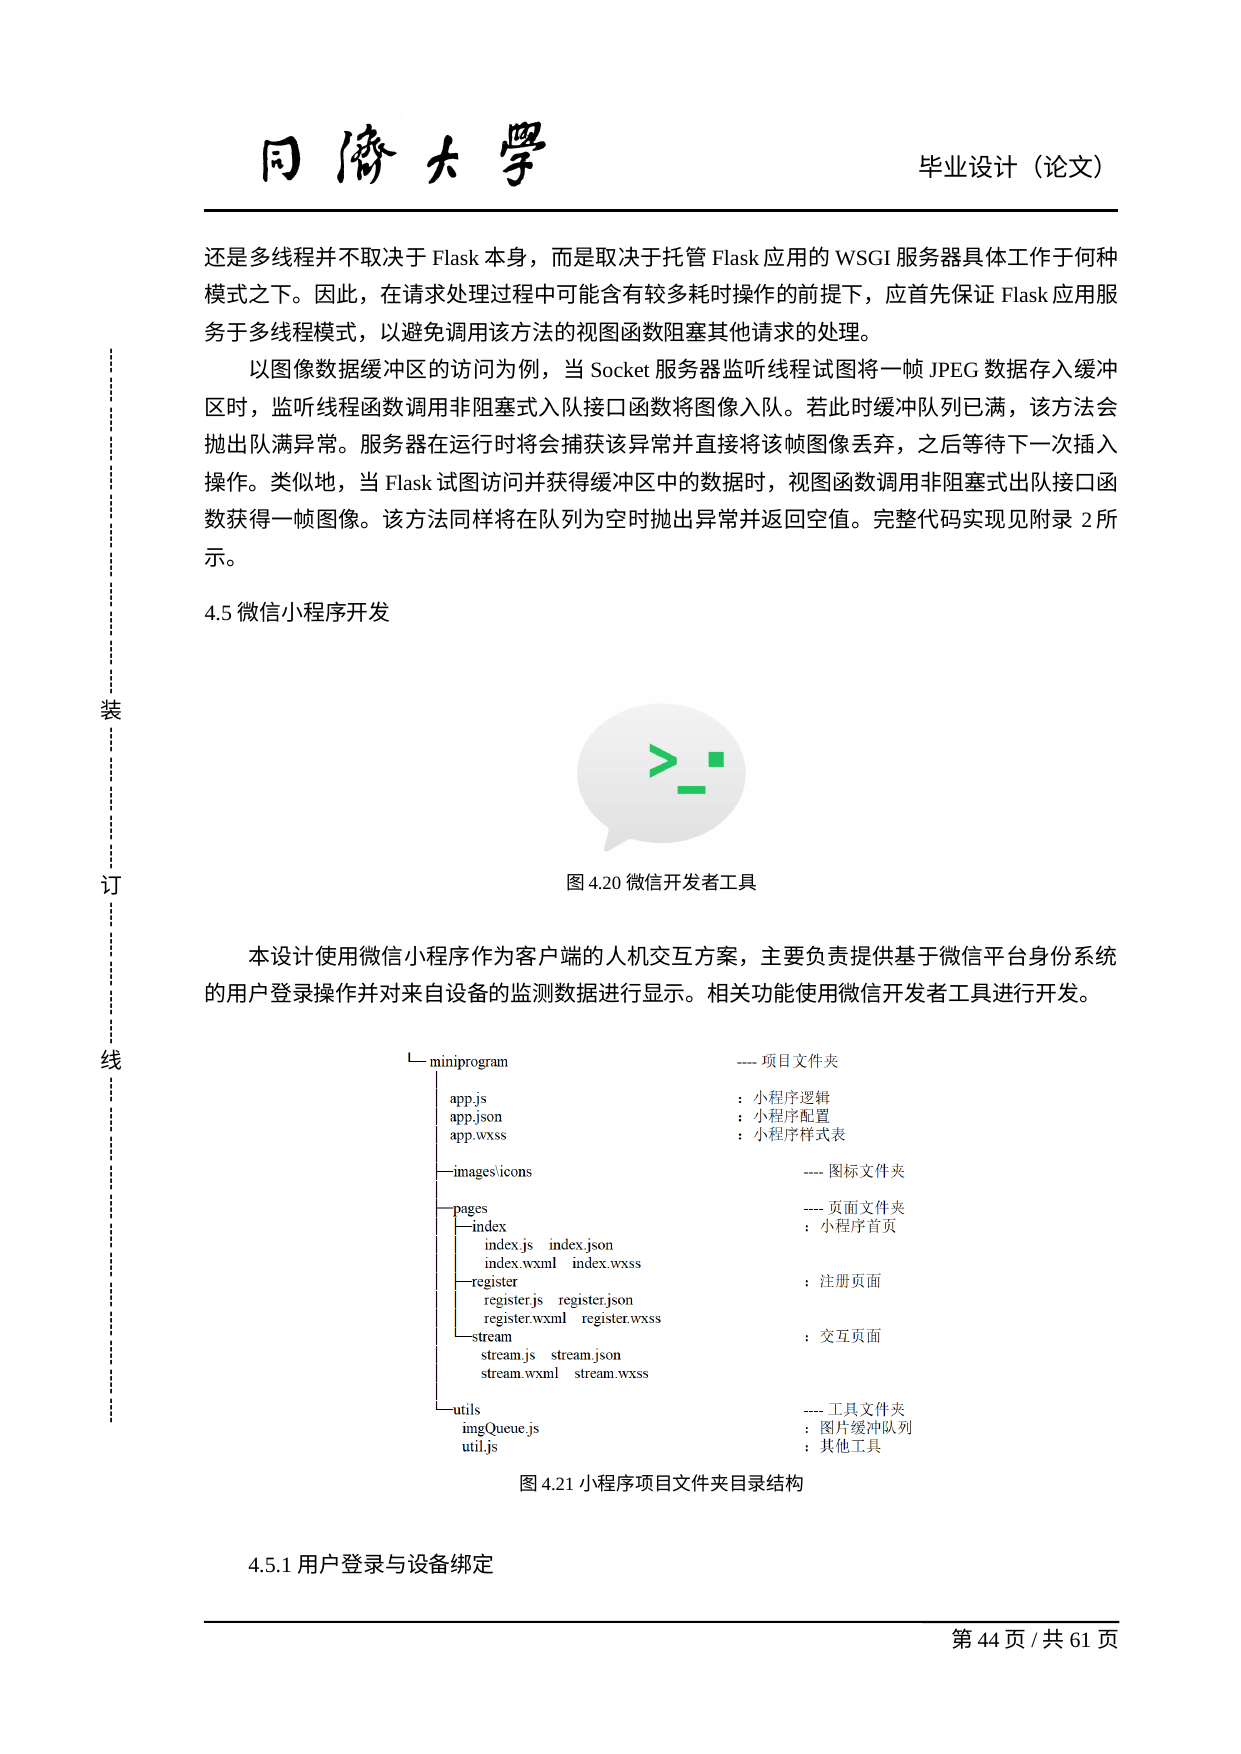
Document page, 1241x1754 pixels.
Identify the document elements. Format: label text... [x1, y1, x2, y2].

picture [241, 113, 564, 193]
text 以图像数据缓冲区的访问为例，当Socket服务器监听线程试图将一帧JPEG数据存入缓冲区时，监听线程函数调用非阻塞式入队接口函数将图像入队。若此时缓冲队列已满，该方法会抛出队满异常。服务器在运行时将会捕获该异常并直接将该帧图像丢弃，之后等待下一次插入操作。类似地，当Flask试图访问并获得缓冲区中的数据时，视图函数调用非阻塞式出队接口函数获得一帧图像。该方法同样将在队列为空时抛出异常并返回空值。完整代码实现见附录2所示。 [204, 348, 1118, 573]
text 4.5 微信小程序开发 [204, 590, 1118, 627]
text 图4.20 微信开发者工具 [204, 859, 1118, 897]
picture [572, 681, 750, 859]
text 本设计使用微信小程序作为客户端的人机交互方案，主要负责提供基于微信平台身份系统的用户登录操作并对来自设备的监测数据进行显示。相关功能使用微信开发者工具进行开发。 [204, 934, 1118, 1009]
text 4.5.1 用户登录与设备绑定 [204, 1552, 1114, 1577]
picture [404, 1046, 919, 1460]
text 图4.21 小程序项目文件夹目录结构 [204, 1460, 1118, 1497]
